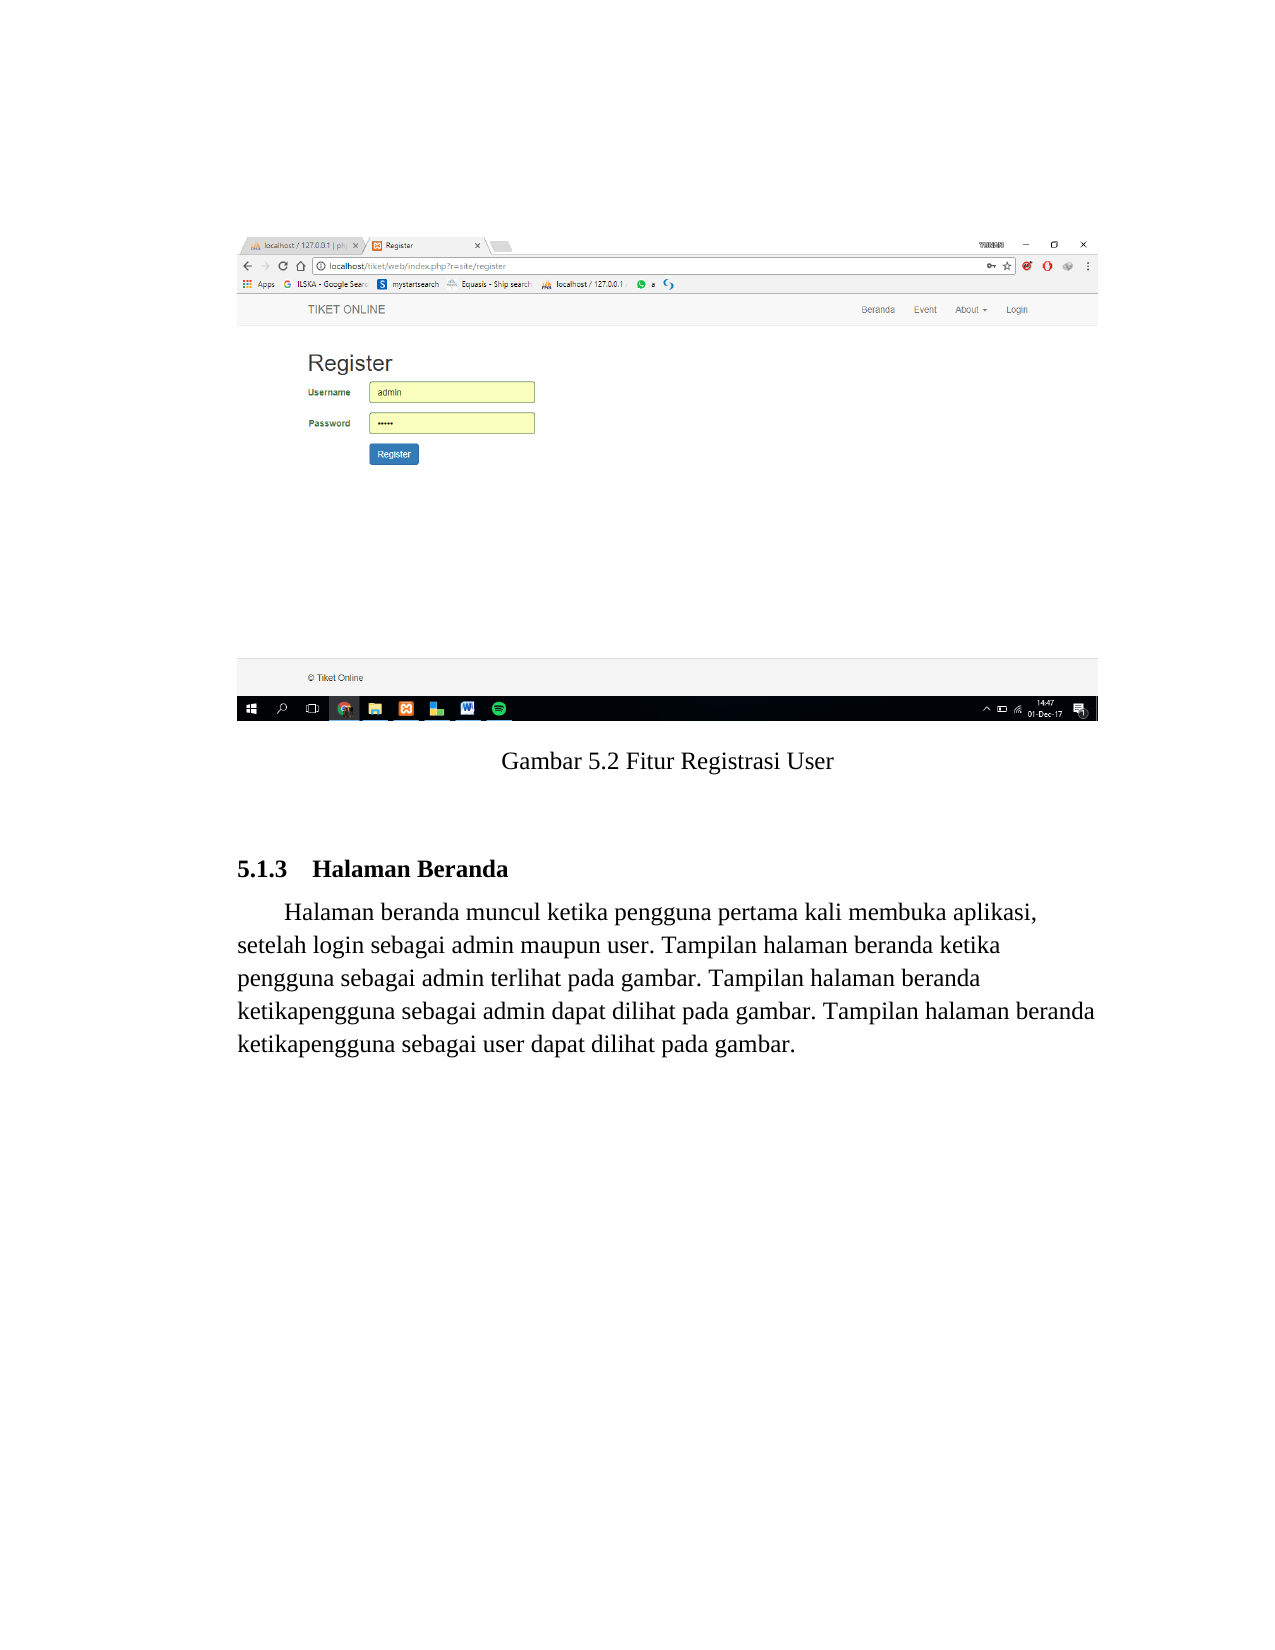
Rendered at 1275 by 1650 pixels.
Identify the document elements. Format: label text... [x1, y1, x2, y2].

text Gambar 5.2 Fitur Registrasi User [237, 746, 1098, 775]
subtitle Halaman Beranda [237, 854, 1098, 882]
picture [237, 237, 1098, 721]
text Halaman beranda muncul ketika pengguna pertama kali membuka aplikasi, setelah login sebagai admin maupun user. Tampilan halaman beranda ketika pengguna sebagai admin terlihat pada gambar. Tampilan halaman beranda ketikapengguna sebagai admin dapat dilihat pada gambar. Tampilan halaman beranda ketikapengguna sebagai user dapat dilihat pada gambar. [237, 897, 1098, 1058]
